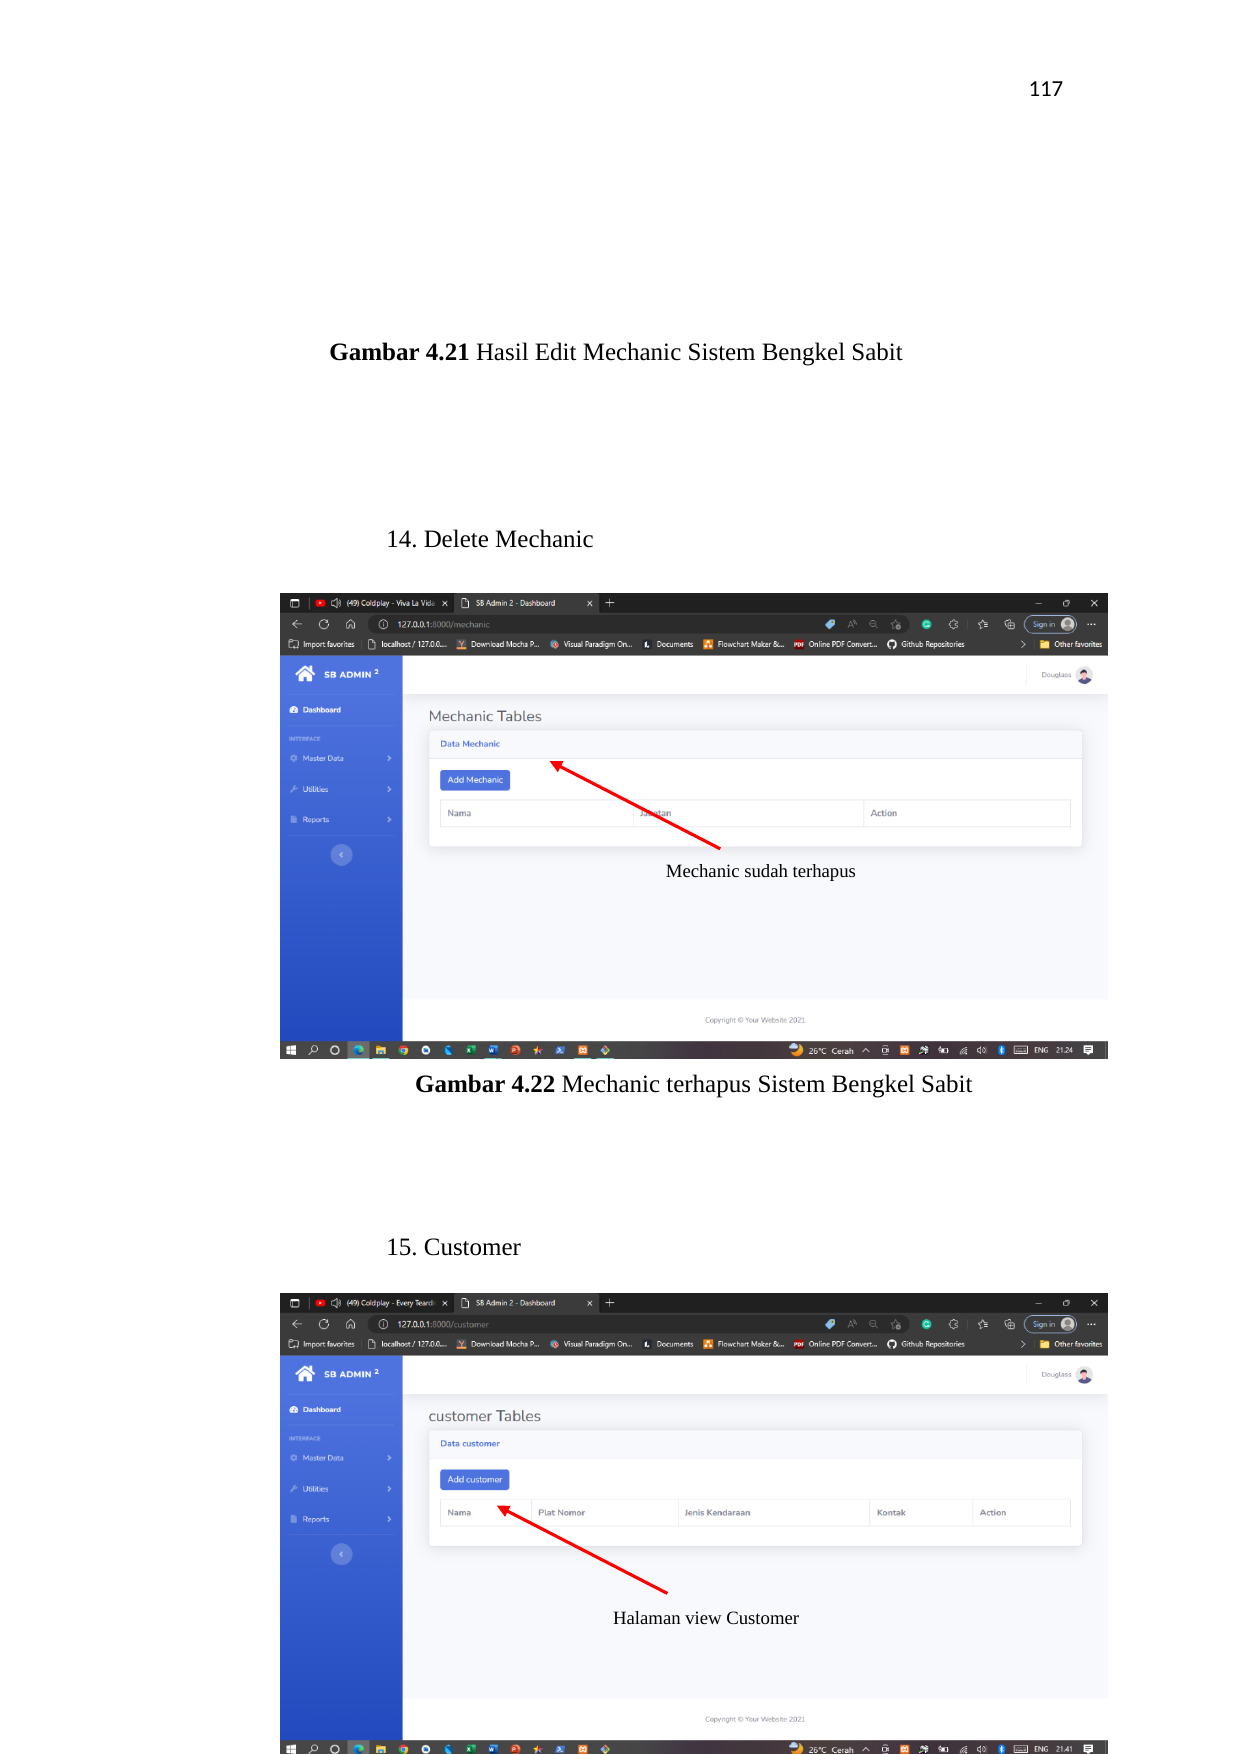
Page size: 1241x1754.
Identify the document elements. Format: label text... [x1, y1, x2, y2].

list Delete Mechanic [386, 524, 1063, 552]
picture [280, 593, 1108, 1059]
picture [280, 1293, 1108, 1754]
list Customer [386, 1232, 1063, 1260]
